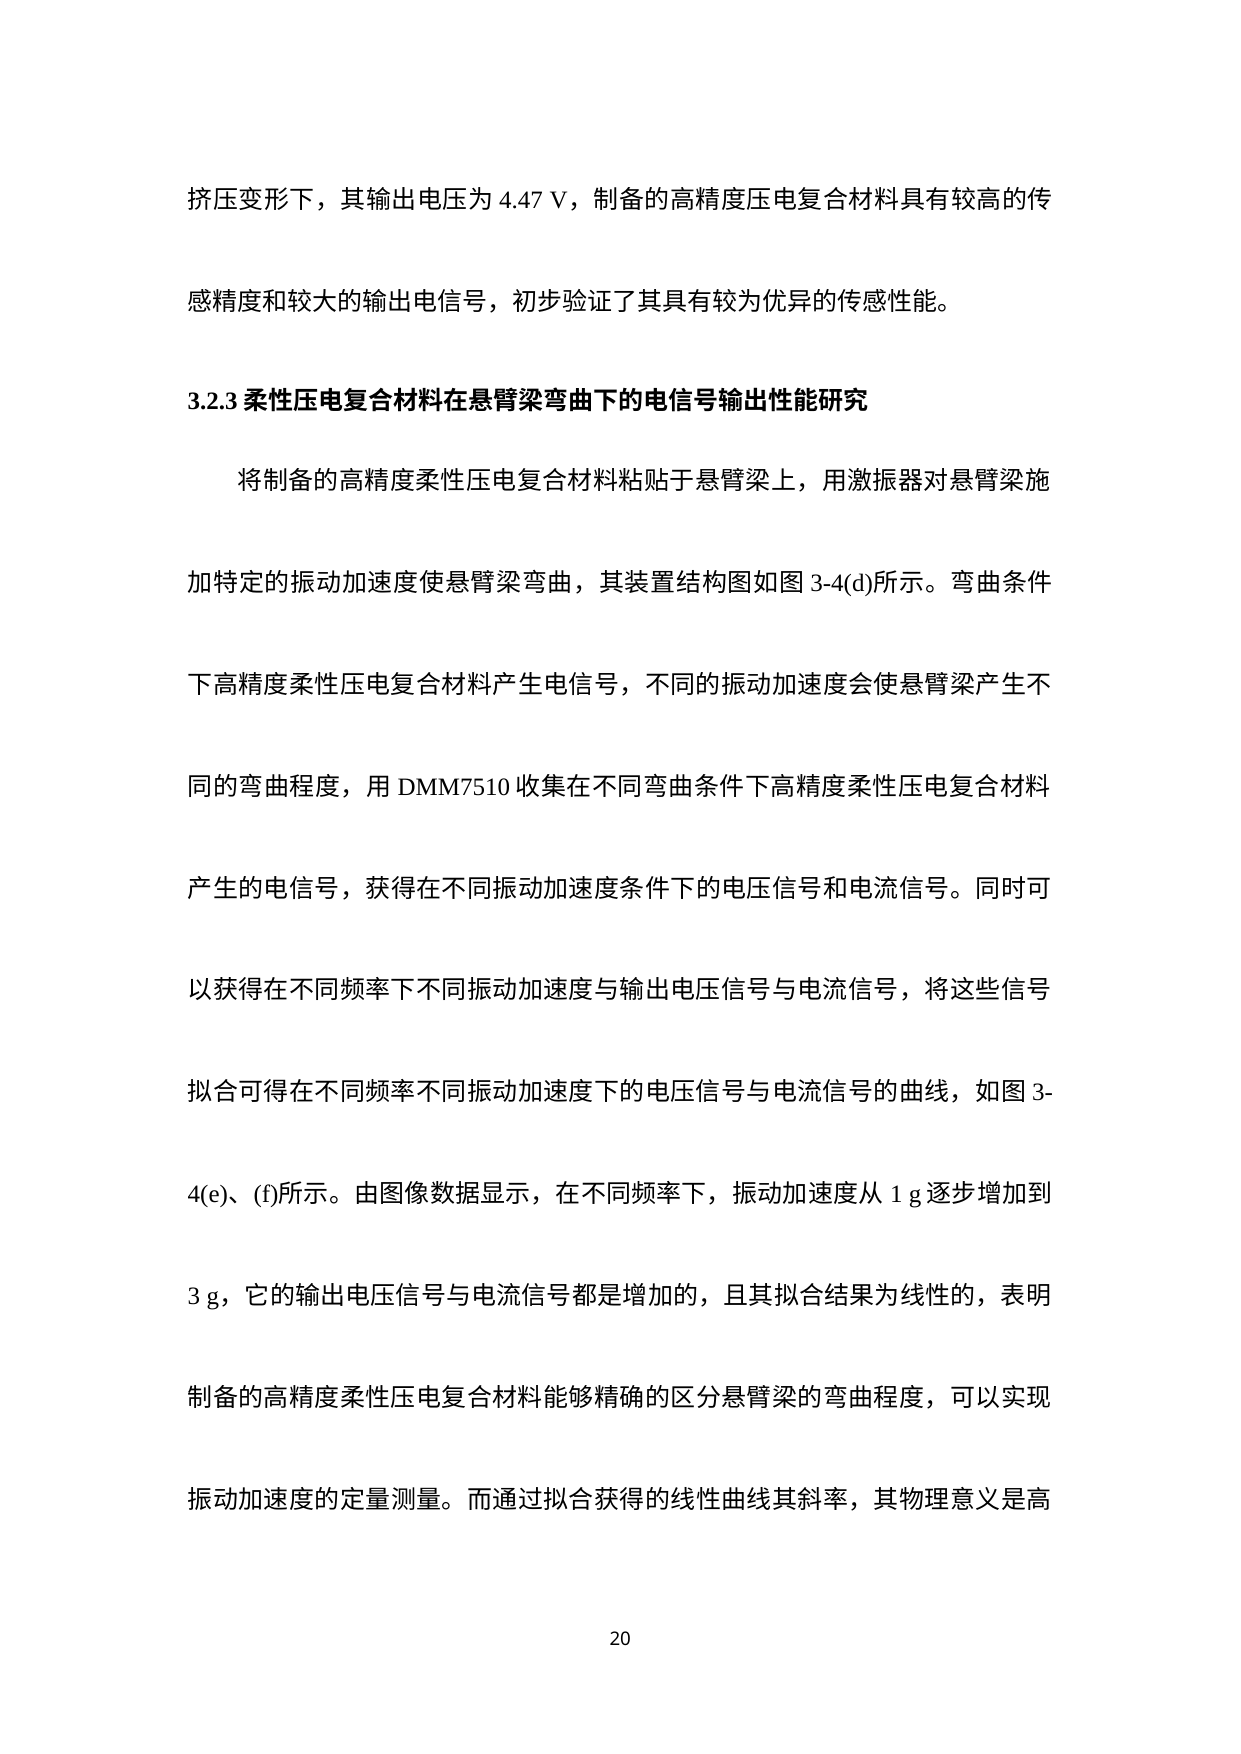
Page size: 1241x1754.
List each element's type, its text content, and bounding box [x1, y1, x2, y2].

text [187, 164, 1053, 334]
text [187, 445, 1053, 1531]
subtitle 3.2.3 柔性压电复合材料在悬臂梁弯曲下的电信号输出性能研究 [187, 364, 1053, 432]
